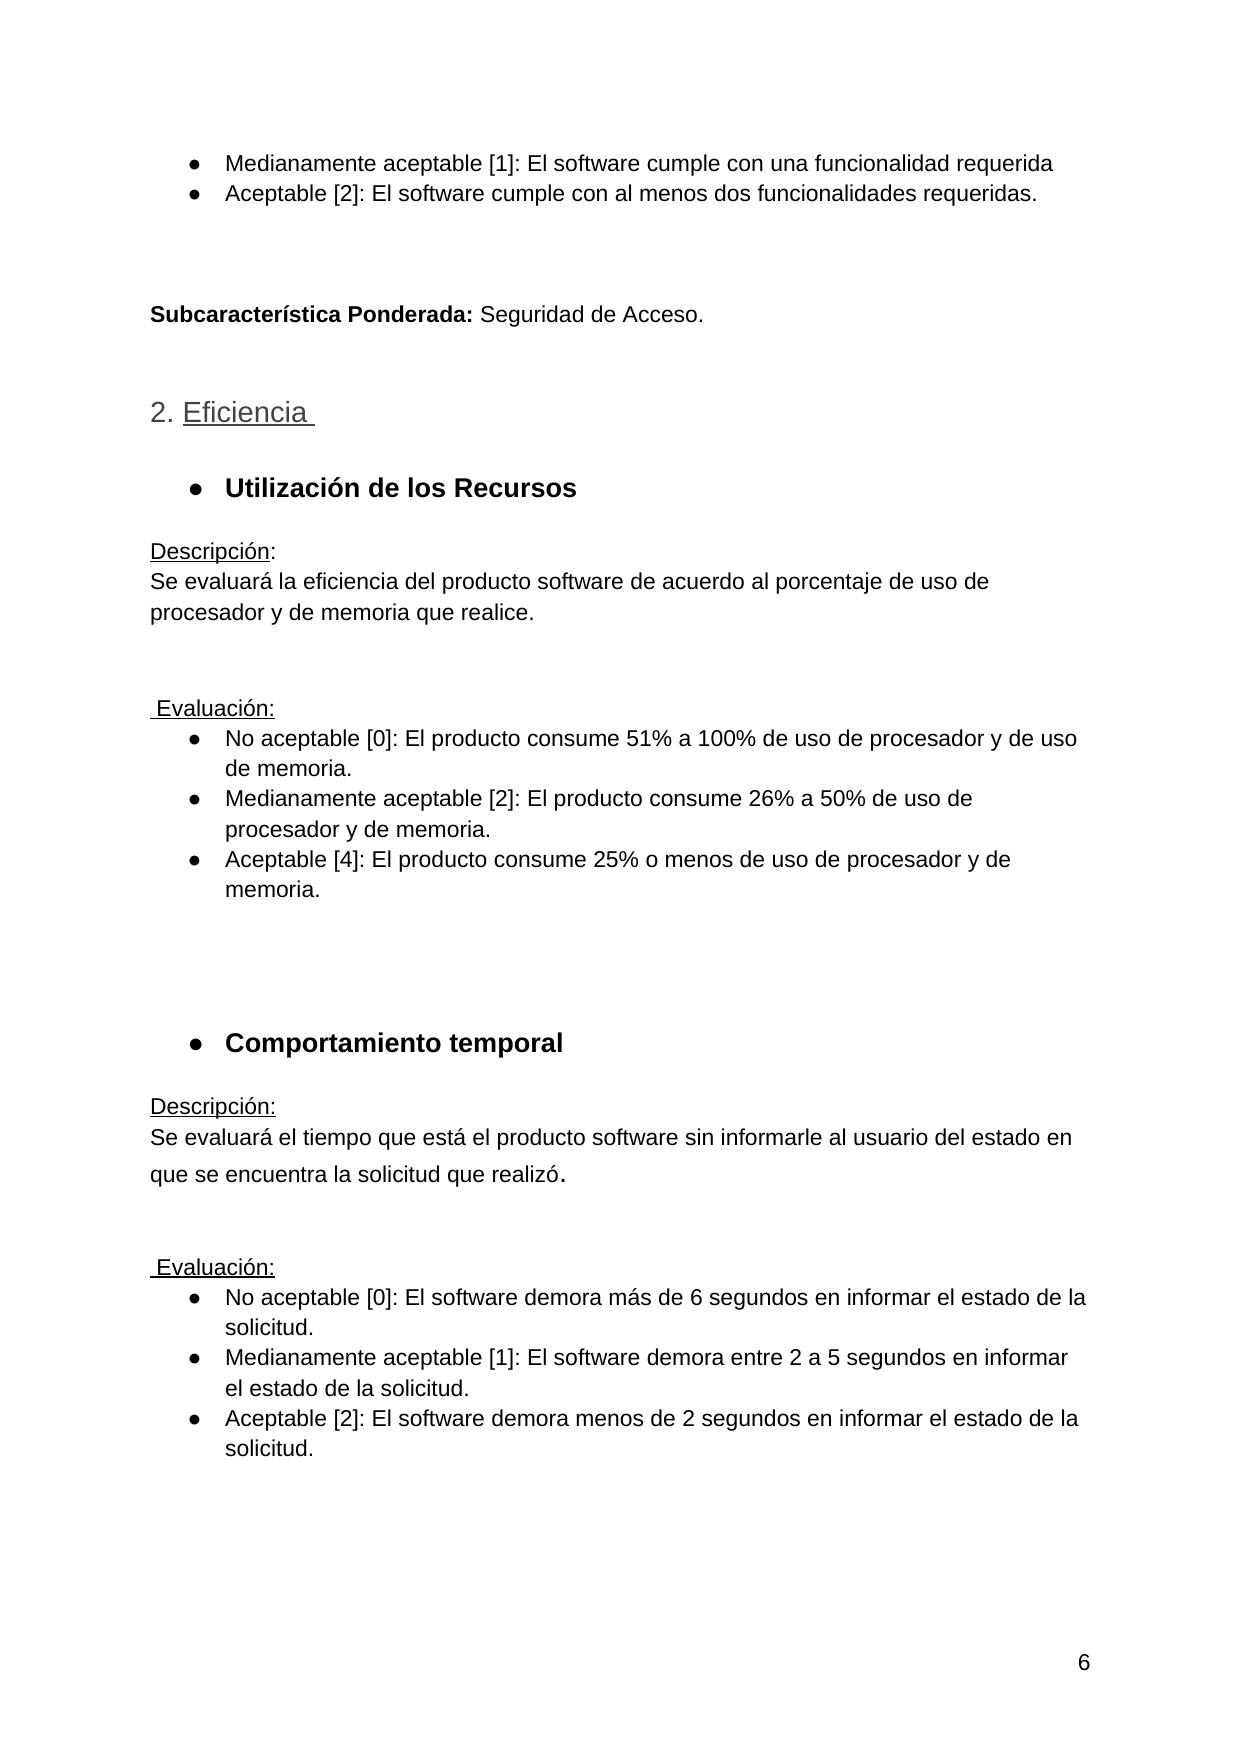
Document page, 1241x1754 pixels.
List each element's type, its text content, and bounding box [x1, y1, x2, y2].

list Comportamiento temporal [187, 1027, 1090, 1058]
text Subcaracterística Ponderada: Seguridad de Acceso. [150, 301, 1090, 327]
text Se evaluará el tiempo que está el producto software sin informarle al usuario del estado en que se encuentra la solicitud que realizó. [150, 1123, 1090, 1188]
list Aceptable [2]: El software cumple con al menos dos funcionalidades requeridas. [187, 180, 1090, 207]
text Se evaluará la eficiencia del producto software de acuerdo al porcentaje de uso de procesador y de memoria que realice. [150, 568, 1090, 625]
list Utilización de los Recursos [187, 472, 1090, 503]
text Descripción: [150, 1093, 1090, 1119]
list Medianamente aceptable [1]: El software cumple con una funcionalidad requerida [187, 150, 1090, 176]
subtitle 2. Eficiencia [150, 395, 1090, 428]
list Aceptable [4]: El producto consume 25% o menos de uso de procesador y de memoria. [187, 846, 1090, 902]
list No aceptable [0]: El software demora más de 6 segundos en informar el estado de la solicitud. [187, 1284, 1090, 1341]
text Evaluación: [150, 1254, 1090, 1280]
text Descripción: [150, 538, 1090, 564]
list Aceptable [2]: El software demora menos de 2 segundos en informar el estado de la solicitud. [187, 1405, 1090, 1461]
list No aceptable [0]: El producto consume 51% a 100% de uso de procesador y de uso de memoria. [187, 725, 1090, 782]
list Medianamente aceptable [2]: El producto consume 26% a 50% de uso de procesador y de memoria. [187, 785, 1090, 842]
text Evaluación: [150, 695, 1090, 721]
list Medianamente aceptable [1]: El software demora entre 2 a 5 segundos en informar el estado de la solicitud. [187, 1344, 1090, 1401]
